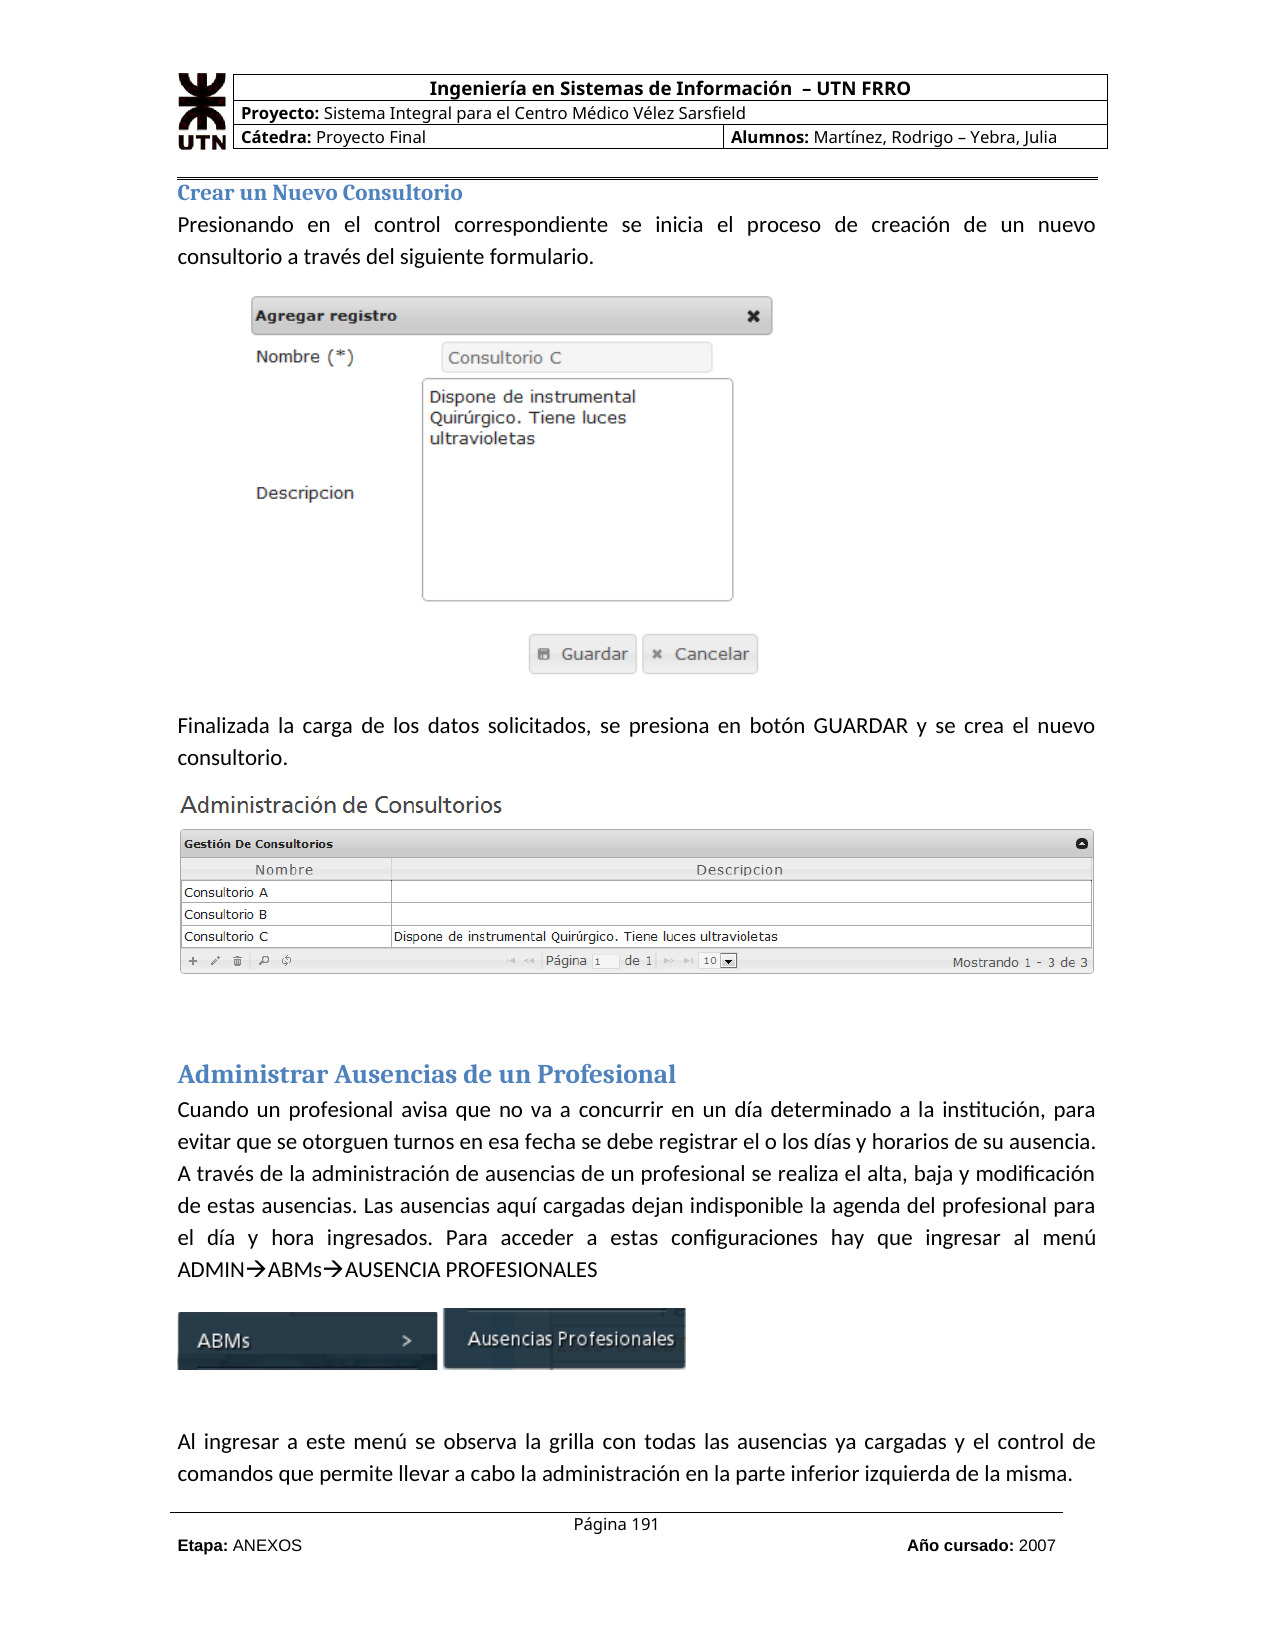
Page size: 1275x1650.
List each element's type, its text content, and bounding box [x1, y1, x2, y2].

text Finalizada la carga de los datos solicitados, se presiona en botón GUARDAR y se crea el nuevo consultorio. [177, 711, 1098, 771]
text Cuando un profesional avisa que no va a concurrir en un día determinado a la institución, para evitar que se otorguen turnos en esa fecha se debe registrar el o los días y horarios de su ausencia. A través de la administración de ausencias de un profesional se realiza el alta, baja y modificación de estas ausencias. Las ausencias aquí cargadas dejan indisponible la agenda del profesional para el día y hora ingresados. Para acceder a estas configuraciones hay que ingresar al menú ADMINABMsAUSENCIA PROFESIONALES [177, 1095, 1098, 1284]
picture [251, 295, 774, 686]
picture [442, 1308, 686, 1370]
picture [177, 1312, 438, 1370]
subtitle Crear un Nuevo Consultorio [177, 180, 1098, 206]
list Al ingresar a este menú se observa la grilla con todas las ausencias ya cargadas y el control de comandos que permite llevar a cabo la administración en la parte inferior izquierda de la misma. [177, 1427, 1098, 1487]
picture [177, 796, 1098, 981]
subtitle Administrar Ausencias de un Profesional [177, 1059, 1098, 1090]
picture [177, 73, 226, 150]
text Presionando en el control correspondiente se inicia el proceso de creación de un nuevo consultorio a través del siguiente formulario. [177, 210, 1098, 270]
